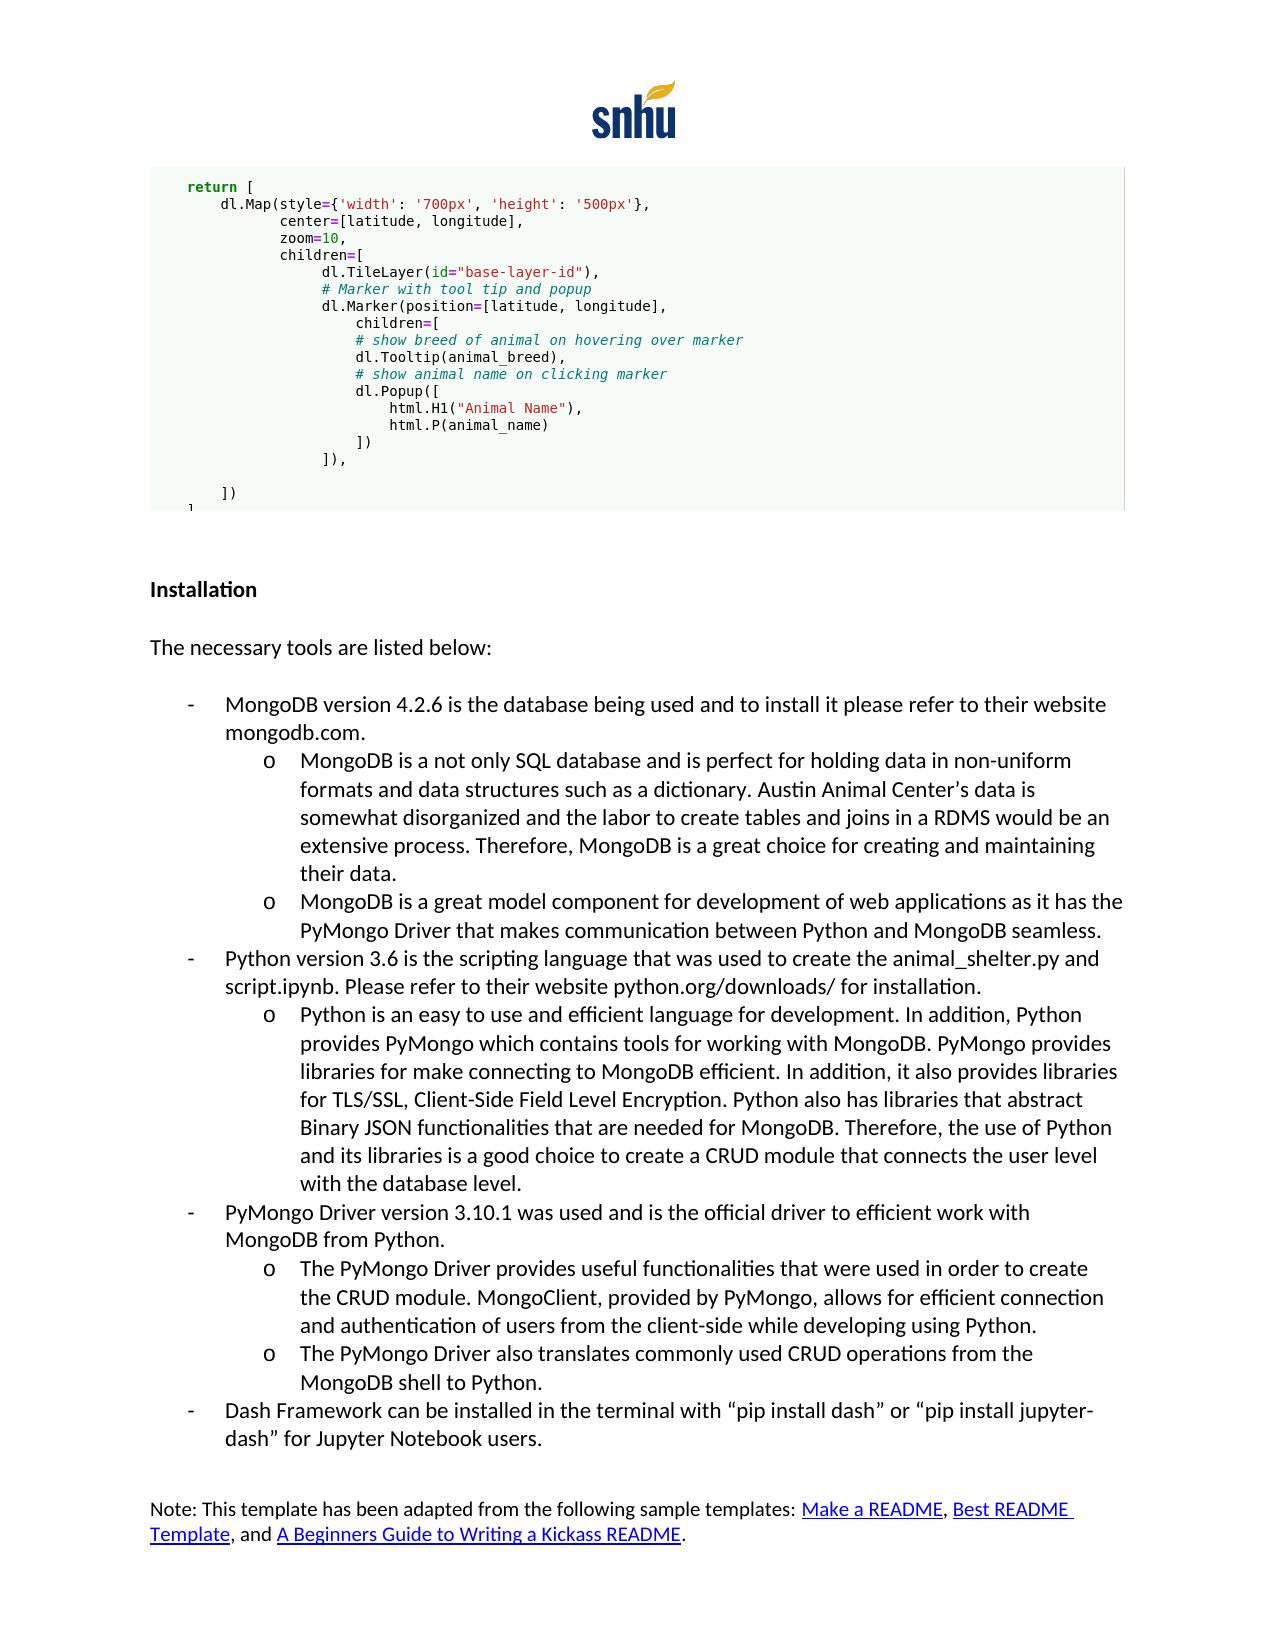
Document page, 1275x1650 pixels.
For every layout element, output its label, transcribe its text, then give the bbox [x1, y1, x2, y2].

list Python version 3.6 is the scripting language that was used to create the animal_shelter.py and script.ipynb. Please refer to their website python.org/downloads/ for installation. [187, 944, 1125, 1000]
list PyMongo Driver version 3.10.1 was used and is the official driver to efficient work with MongoDB from Python. [187, 1198, 1125, 1254]
picture [150, 167, 1125, 511]
subtitle Installation [150, 575, 1125, 603]
picture [573, 75, 702, 147]
list The PyMongo Driver provides useful functionalities that were used in order to create the CRUD module. MongoClient, provided by PyMongo, allows for efficient connection and authentication of users from the client-side while developing using Python. [262, 1254, 1125, 1339]
list The PyMongo Driver also translates commonly used CRUD operations from the MongoDB shell to Python. [262, 1339, 1125, 1396]
list MongoDB is a not only SQL database and is perfect for holding data in non-uniform formats and data structures such as a dictionary. Austin Animal Center’s data is somewhat disorganized and the labor to create tables and joins in a RDMS would be an extensive process. Therefore, MongoDB is a great choice for creating and maintaining their data. [262, 746, 1125, 887]
text The necessary tools are listed below: [150, 633, 1125, 661]
list Python is an easy to use and efficient language for development. In addition, Python provides PyMongo which contains tools for working with MongoDB. PyMongo provides libraries for make connecting to MongoDB efficient. In addition, it also provides libraries for TLS/SSL, Client-Side Field Level Encryption. Python also has libraries that abstract Binary JSON functionalities that are needed for MongoDB. Therefore, the use of Python and its libraries is a good choice to create a CRUD module that connects the user level with the database level. [262, 1000, 1125, 1198]
list MongoDB is a great model component for development of web applications as it has the PyMongo Driver that makes communication between Python and MongoDB seamless. [262, 887, 1125, 944]
list Dash Framework can be installed in the terminal with “pip install dash” or “pip install jupyter-dash” for Jupyter Notebook users. [187, 1396, 1125, 1452]
list MongoDB version 4.2.6 is the database being used and to install it please refer to their website mongodb.com. [187, 690, 1125, 746]
